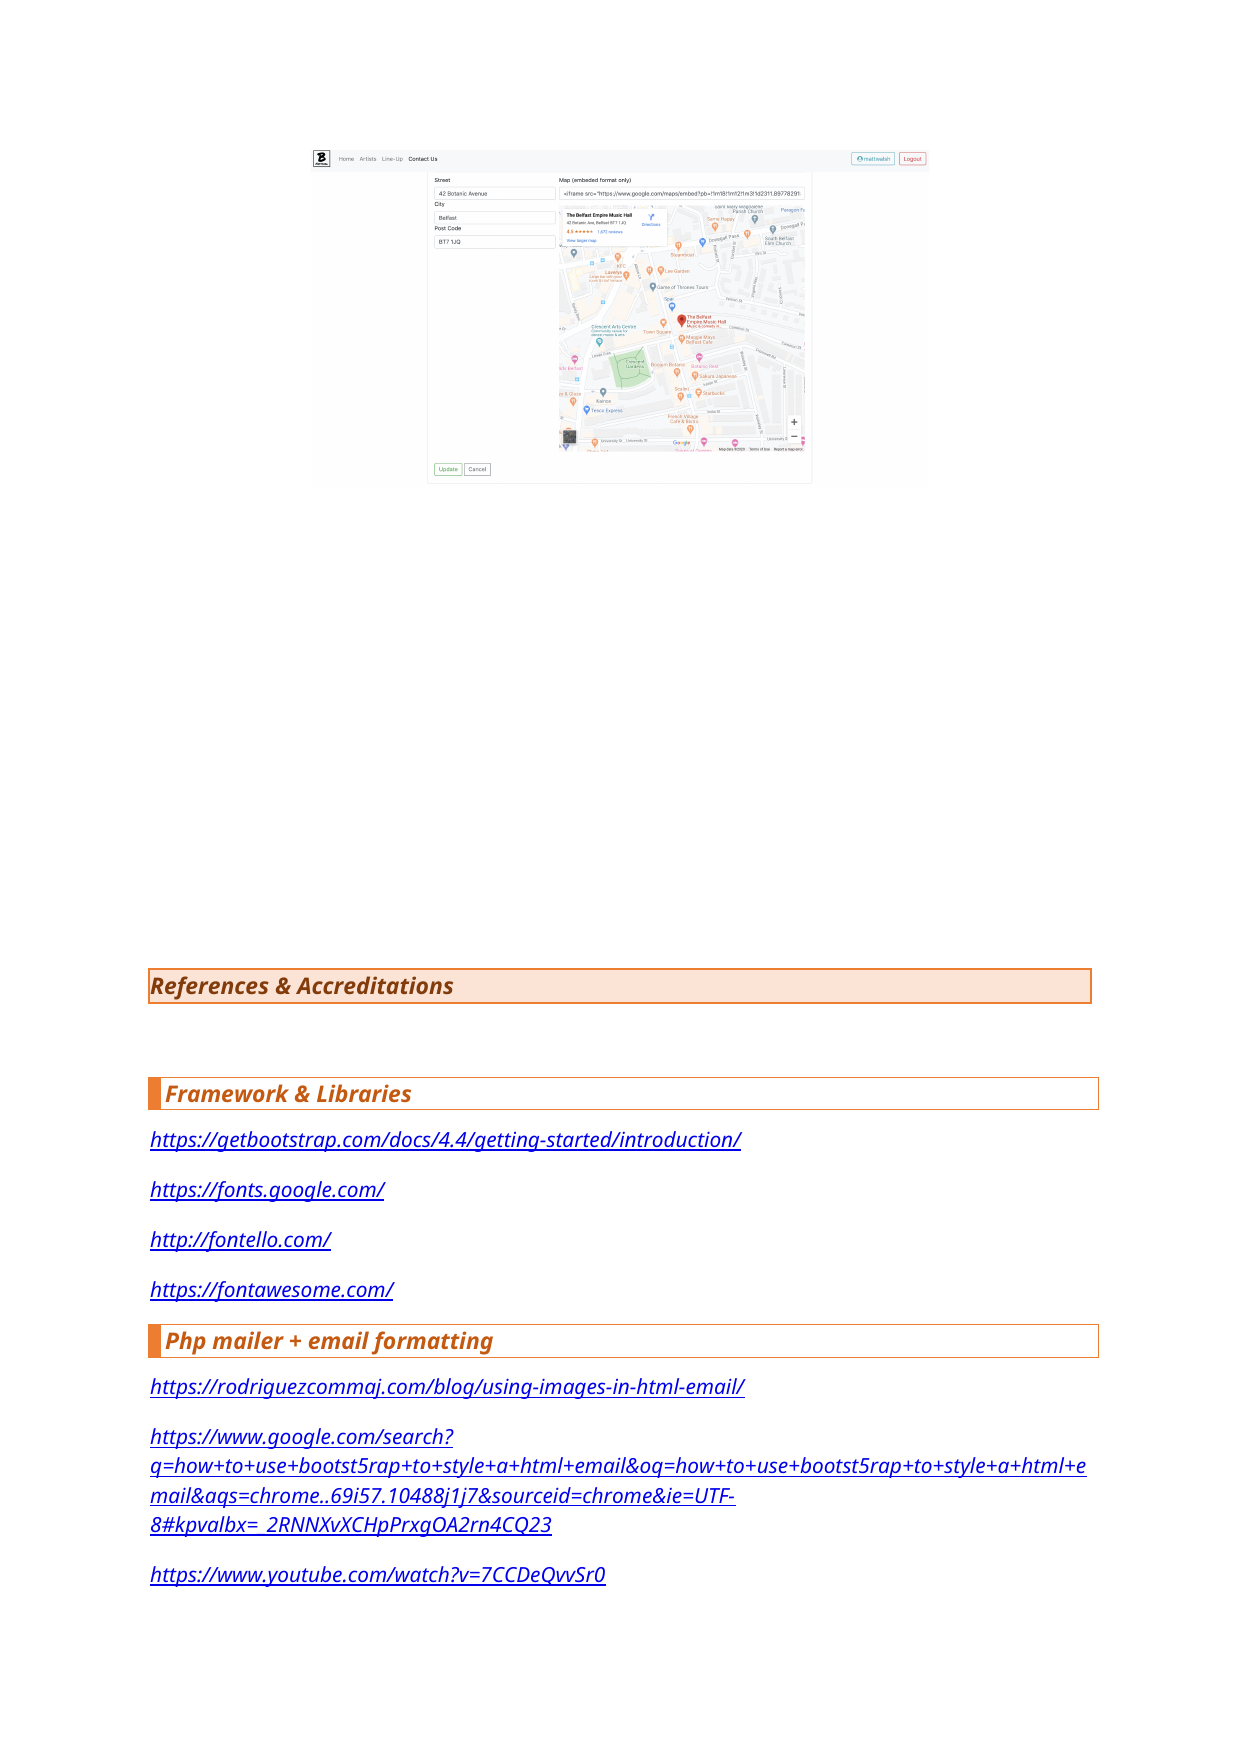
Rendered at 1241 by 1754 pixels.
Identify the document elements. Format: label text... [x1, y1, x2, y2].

text https://rodriguezcommaj.com/blog/using-images-in-html-email/ [150, 1372, 1090, 1401]
picture [310, 150, 930, 488]
subtitle References & Accreditations [150, 970, 1090, 1002]
subtitle Framework & Libraries [161, 1078, 1098, 1109]
text http://fontello.com/ [150, 1224, 1090, 1253]
text https://fontawesome.com/ [150, 1274, 1090, 1303]
text https://getbootstrap.com/docs/4.4/getting-started/introduction/ [150, 1124, 1090, 1153]
subtitle Php mailer + email formatting [161, 1325, 1098, 1357]
text https://www.google.com/search?q=how+to+use+bootst5rap+to+style+a+html+email&oq=how+to+use+bootst5rap+to+style+a+html+email&aqs=chrome..69i57.10488j1j7&sourceid=chrome&ie=UTF-8#kpvalbx=_2RNNXvXCHpPrxgOA2rn4CQ23 [150, 1422, 1090, 1538]
text https://fonts.google.com/ [150, 1174, 1090, 1203]
text https://www.youtube.com/watch?v=7CCDeQvvSr0 [150, 1559, 1090, 1588]
